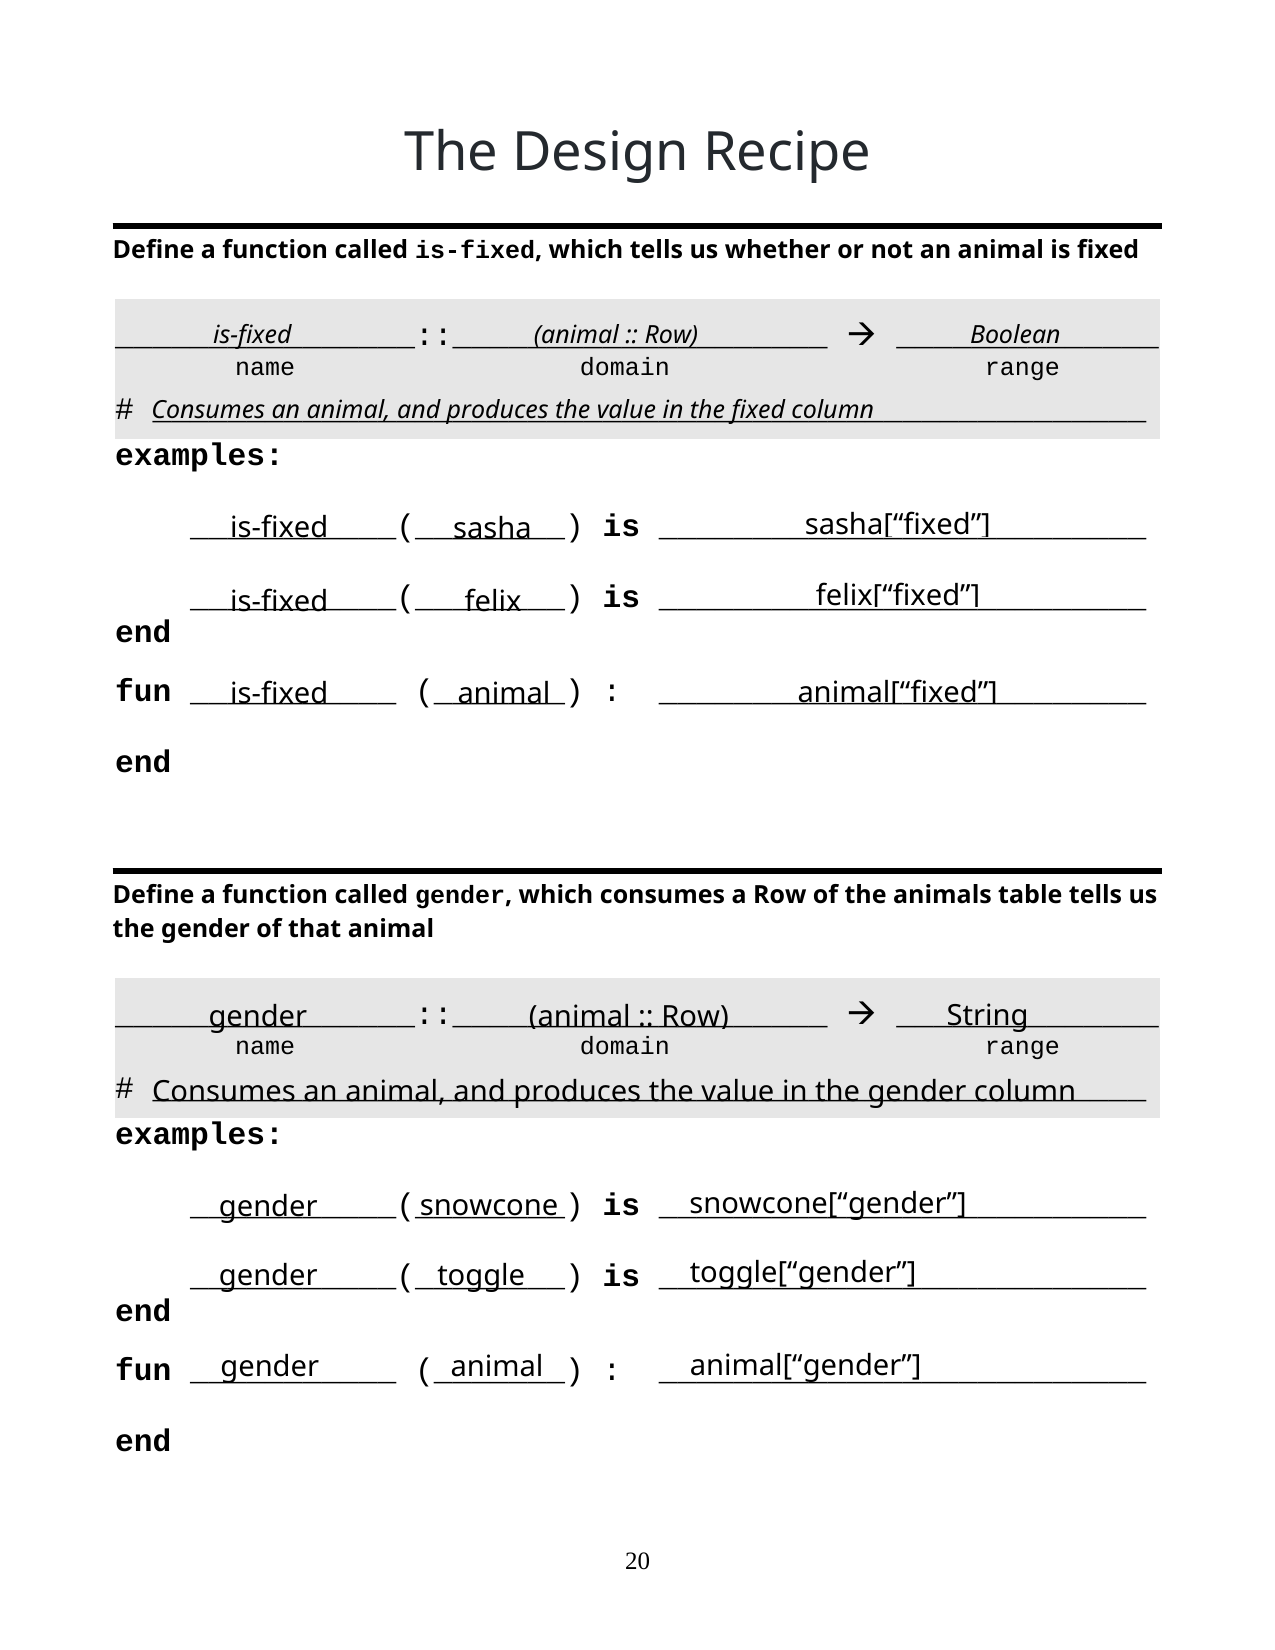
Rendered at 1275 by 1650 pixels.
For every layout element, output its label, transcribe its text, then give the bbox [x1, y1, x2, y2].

table_header ________________::____________________ ______________ name domain range # _____________________________________________________ [115, 978, 1160, 1118]
table_cell examples: ___________(________) is __________________________ ___________(________) is __________________________ end [115, 1118, 1158, 1331]
table_cell fun ___________ (_______) : __________________________ end [115, 652, 1158, 782]
subtitle The Design Recipe [112, 112, 1162, 186]
text Define a function called gender, which consumes a Row of the animals table tells us the gender of that animal [112, 869, 1162, 944]
text Define a function called is-fixed, which tells us whether or not an animal is fixed [112, 224, 1162, 266]
table_header ________________::____________________ ______________ name domain range # _____________________________________________________ [115, 299, 1160, 439]
table_cell fun ___________ (_______) : __________________________ end [115, 1331, 1158, 1531]
table_cell examples: ___________(________) is __________________________ ___________(________) is __________________________ end [115, 439, 1158, 652]
